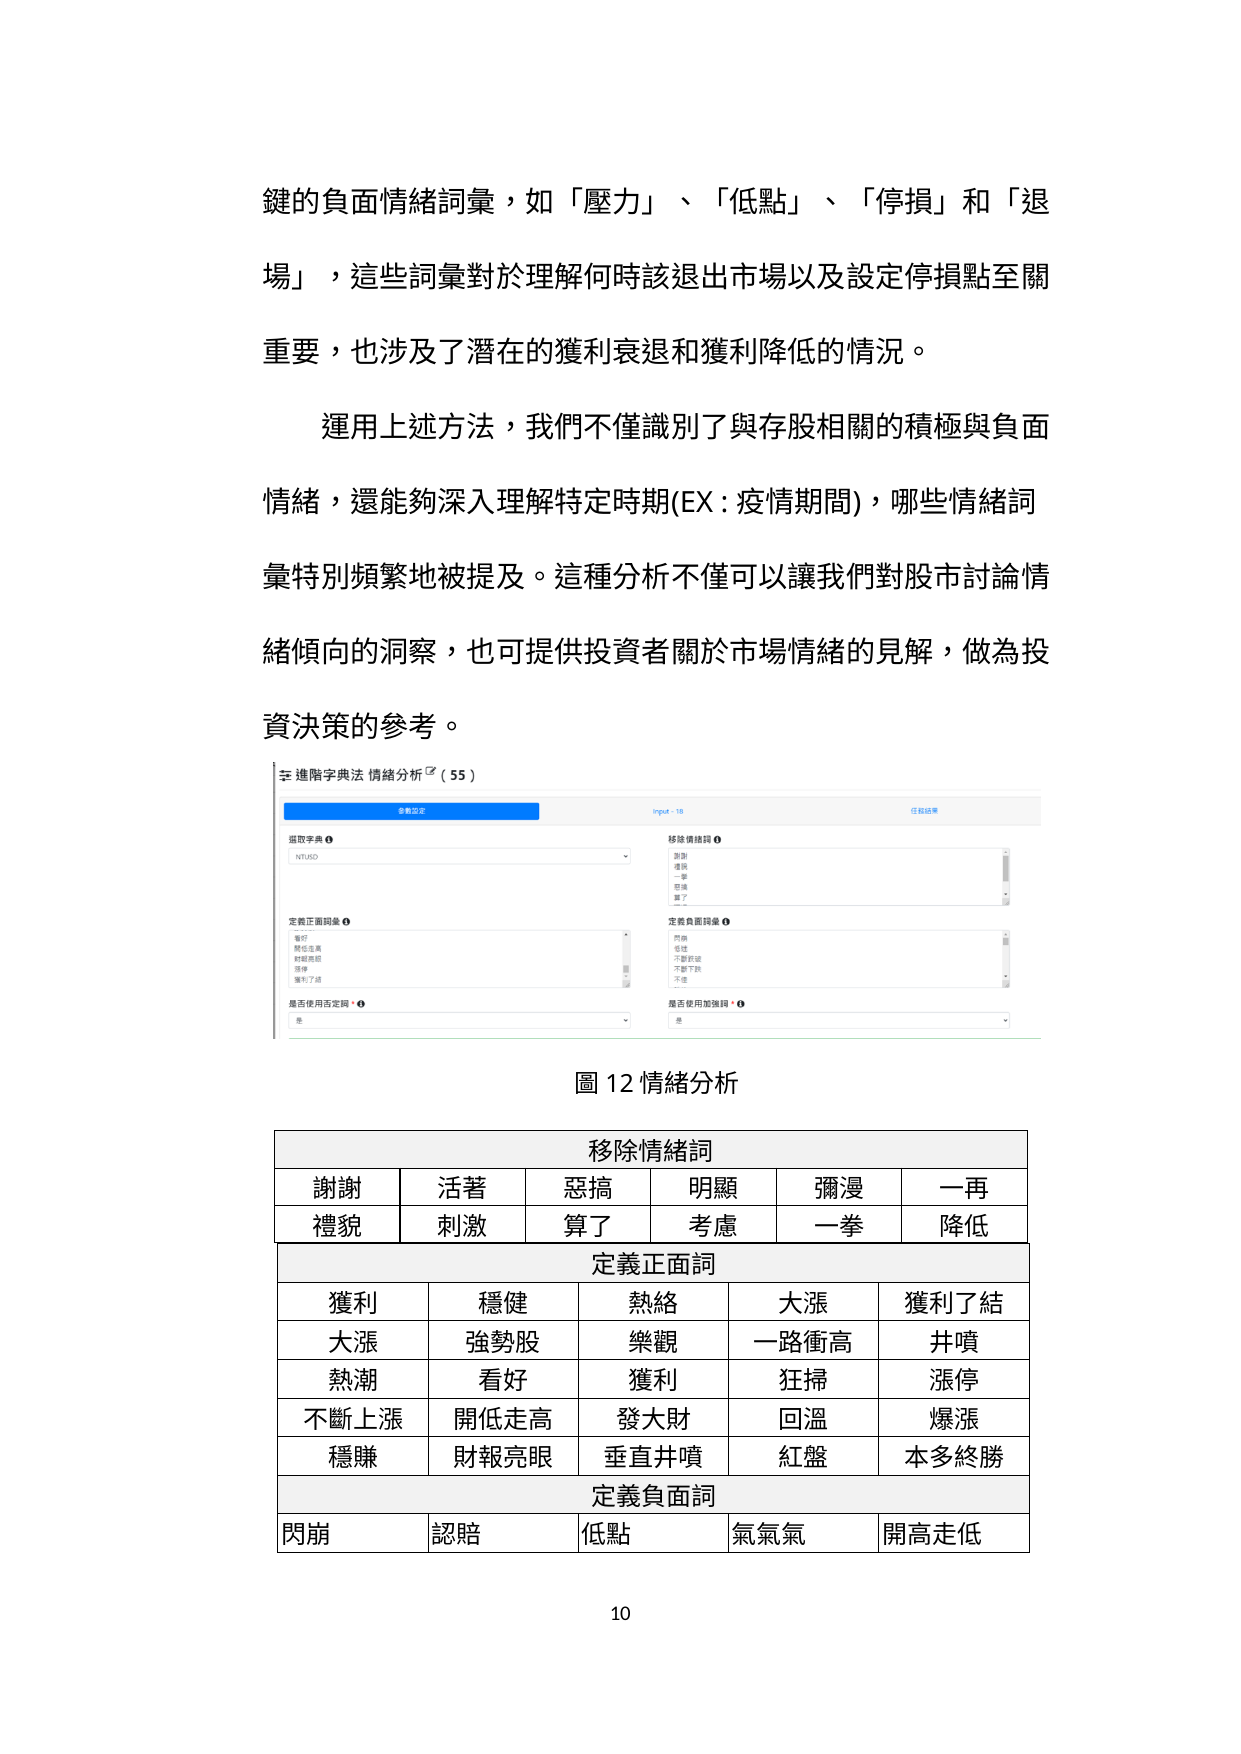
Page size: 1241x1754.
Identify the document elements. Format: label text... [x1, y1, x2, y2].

text 圖 12 情緒分析 [187, 1062, 1053, 1100]
table_cell 熱絡 [579, 1283, 728, 1320]
table_cell 爆漲 [879, 1399, 1029, 1436]
table_cell 穩賺 [278, 1437, 428, 1474]
table_cell 發大財 [579, 1399, 728, 1436]
table_cell 樂觀 [579, 1321, 728, 1359]
table_cell 大漲 [278, 1321, 428, 1359]
table_cell 刺激 [401, 1206, 525, 1242]
table_cell 閃崩 [278, 1514, 428, 1552]
table_cell 惡搞 [526, 1169, 650, 1205]
table_cell 定義負面詞 [278, 1476, 1029, 1513]
table_cell 彌漫 [777, 1169, 901, 1205]
table_cell 一拳 [777, 1206, 901, 1242]
table_cell 不斷上漲 [278, 1399, 428, 1436]
table_cell 活著 [401, 1169, 525, 1205]
table_cell 獲利 [579, 1360, 728, 1397]
table_cell 獲利了結 [879, 1283, 1029, 1320]
table_cell 本多終勝 [879, 1437, 1029, 1474]
table_cell 強勢股 [429, 1321, 578, 1359]
table_cell 開低走高 [429, 1399, 578, 1436]
table_cell 一再 [902, 1169, 1027, 1205]
table_cell 開高走低 [879, 1514, 1029, 1552]
table_header 移除情緒詞 [275, 1131, 1027, 1168]
table_cell 禮貌 [275, 1206, 399, 1242]
table_cell 財報亮眼 [429, 1437, 578, 1474]
table_cell 氣氣氣 [729, 1514, 878, 1552]
list 運用上述方法，我們不僅識別了與存股相關的積極與負面情緒，還能夠深入理解特定時期(EX : 疫情期間)，哪些情緒詞彙特別頻繁地被提及。這種分析不僅可以讓我們對股市討論情緒傾向的洞察，也可提供投資者關於市場情緒的見解，做為投資決策的參考。 [262, 387, 1053, 762]
table_cell 狂掃 [729, 1360, 878, 1397]
table_cell 熱潮 [278, 1360, 428, 1397]
table_cell 看好 [429, 1360, 578, 1397]
table_cell 明顯 [651, 1169, 776, 1205]
table_cell 獲利 [278, 1283, 428, 1320]
table_header 定義正面詞 [278, 1244, 1029, 1282]
table_cell 回溫 [729, 1399, 878, 1436]
table_cell 穩健 [429, 1283, 578, 1320]
table_cell 考慮 [651, 1206, 776, 1242]
table_cell 算了 [526, 1206, 650, 1242]
table_cell 大漲 [729, 1283, 878, 1320]
table_cell 謝謝 [275, 1169, 399, 1205]
table_cell 低點 [579, 1514, 728, 1552]
table_cell 一路衝高 [729, 1321, 878, 1359]
table_cell 垂直井噴 [579, 1437, 728, 1474]
picture [273, 762, 1041, 1039]
table_cell 漲停 [879, 1360, 1029, 1397]
table_cell 紅盤 [729, 1437, 878, 1474]
table_cell 降低 [902, 1206, 1027, 1242]
table_cell 井噴 [879, 1321, 1029, 1359]
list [262, 162, 1053, 387]
table_cell 認賠 [429, 1514, 578, 1552]
